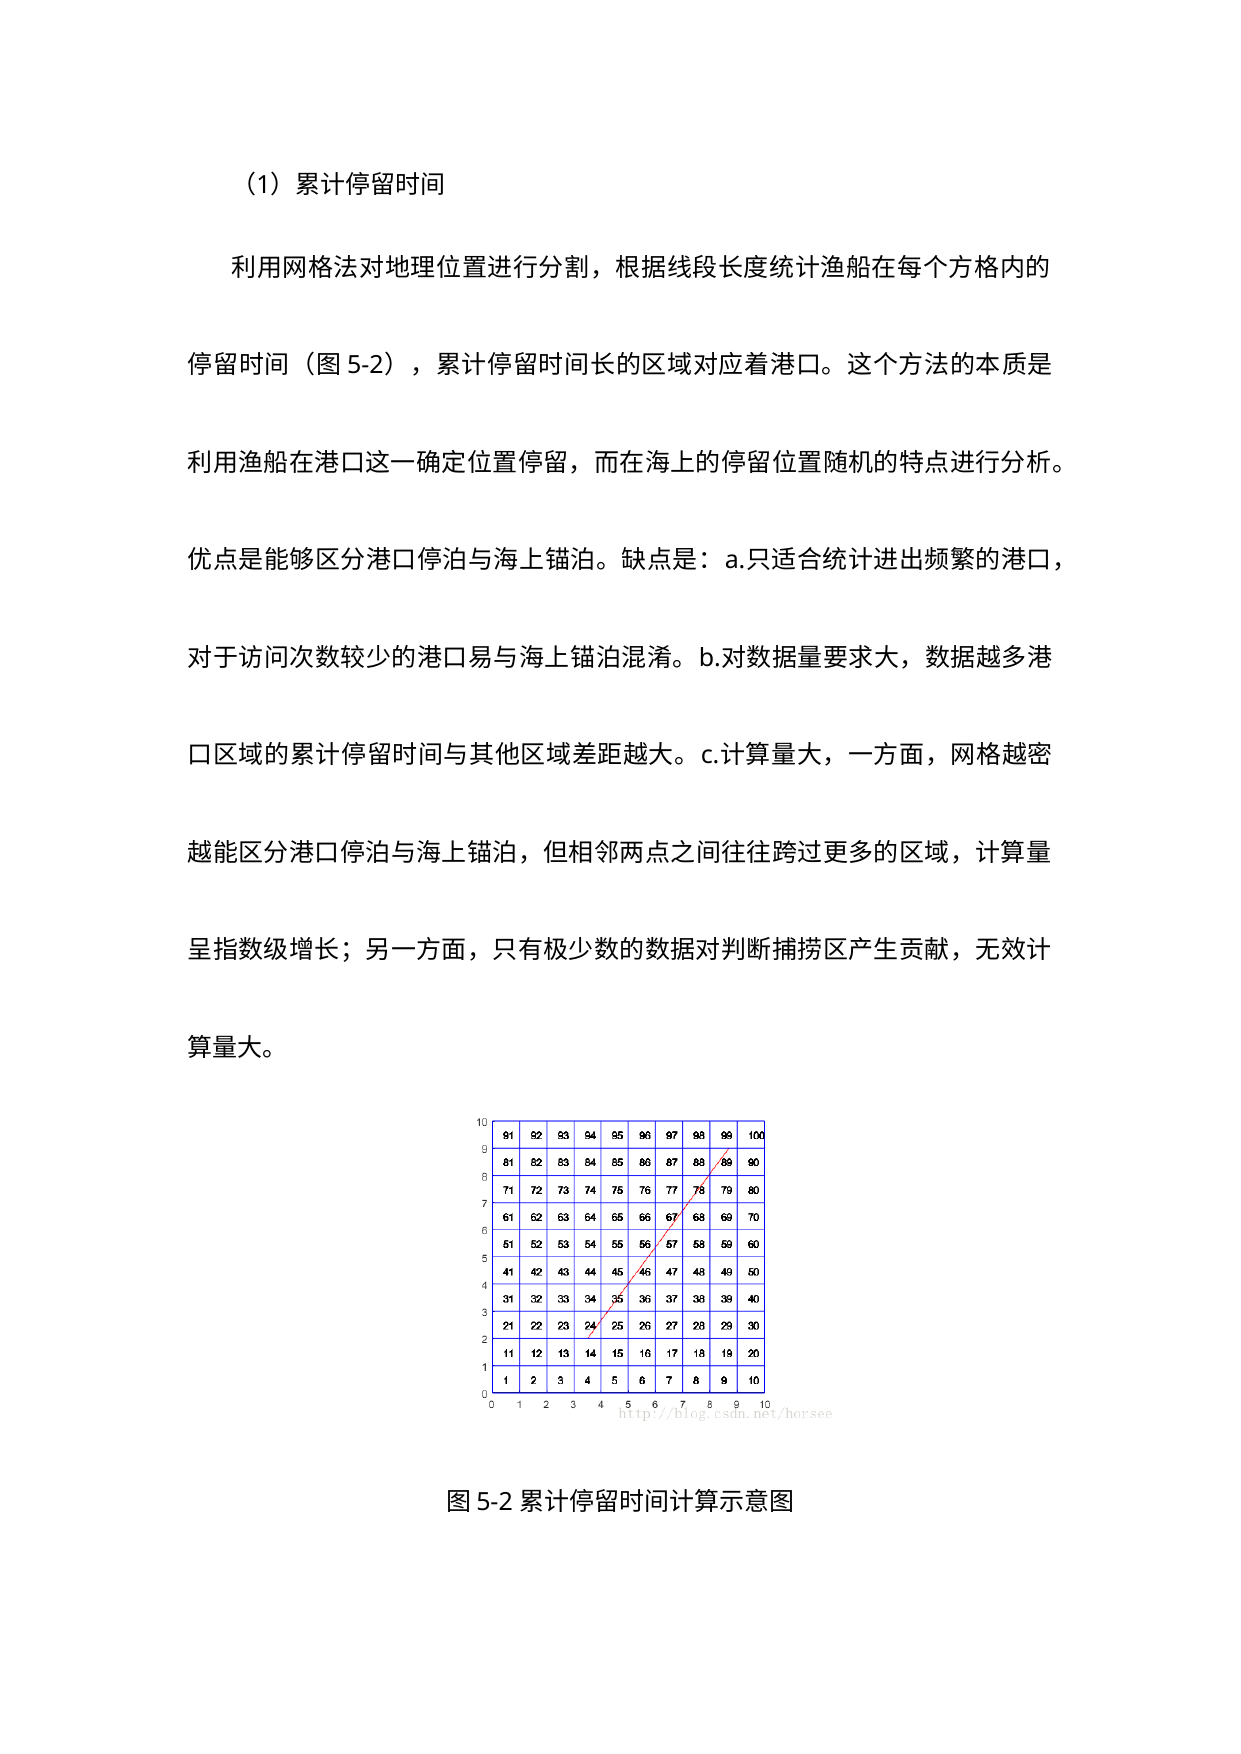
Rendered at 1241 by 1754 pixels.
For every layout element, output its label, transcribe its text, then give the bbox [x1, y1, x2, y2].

text 图5-2 累计停留时间计算示意图 [187, 1467, 1053, 1532]
picture [398, 1096, 842, 1429]
text 利用网格法对地理位置进行分割，根据线段长度统计渔船在每个方格内的停留时间（图5-2），累计停留时间长的区域对应着港口。这个方法的本质是利用渔船在港口这一确定位置停留，而在海上的停留位置随机的特点进行分析。优点是能够区分港口停泊与海上锚泊。缺点是：a.只适合统计进出频繁的港口，对于访问次数较少的港口易与海上锚泊混淆。b.对数据量要求大，数据越多港口区域的累计停留时间与其他区域差距越大。c.计算量大，一方面，网格越密越能区分港口停泊与海上锚泊，但相邻两点之间往往跨过更多的区域，计算量呈指数级增长；另一方面，只有极少数的数据对判断捕捞区产生贡献，无效计算量大。 [187, 233, 1053, 1078]
text （1）累计停留时间 [187, 150, 1053, 215]
